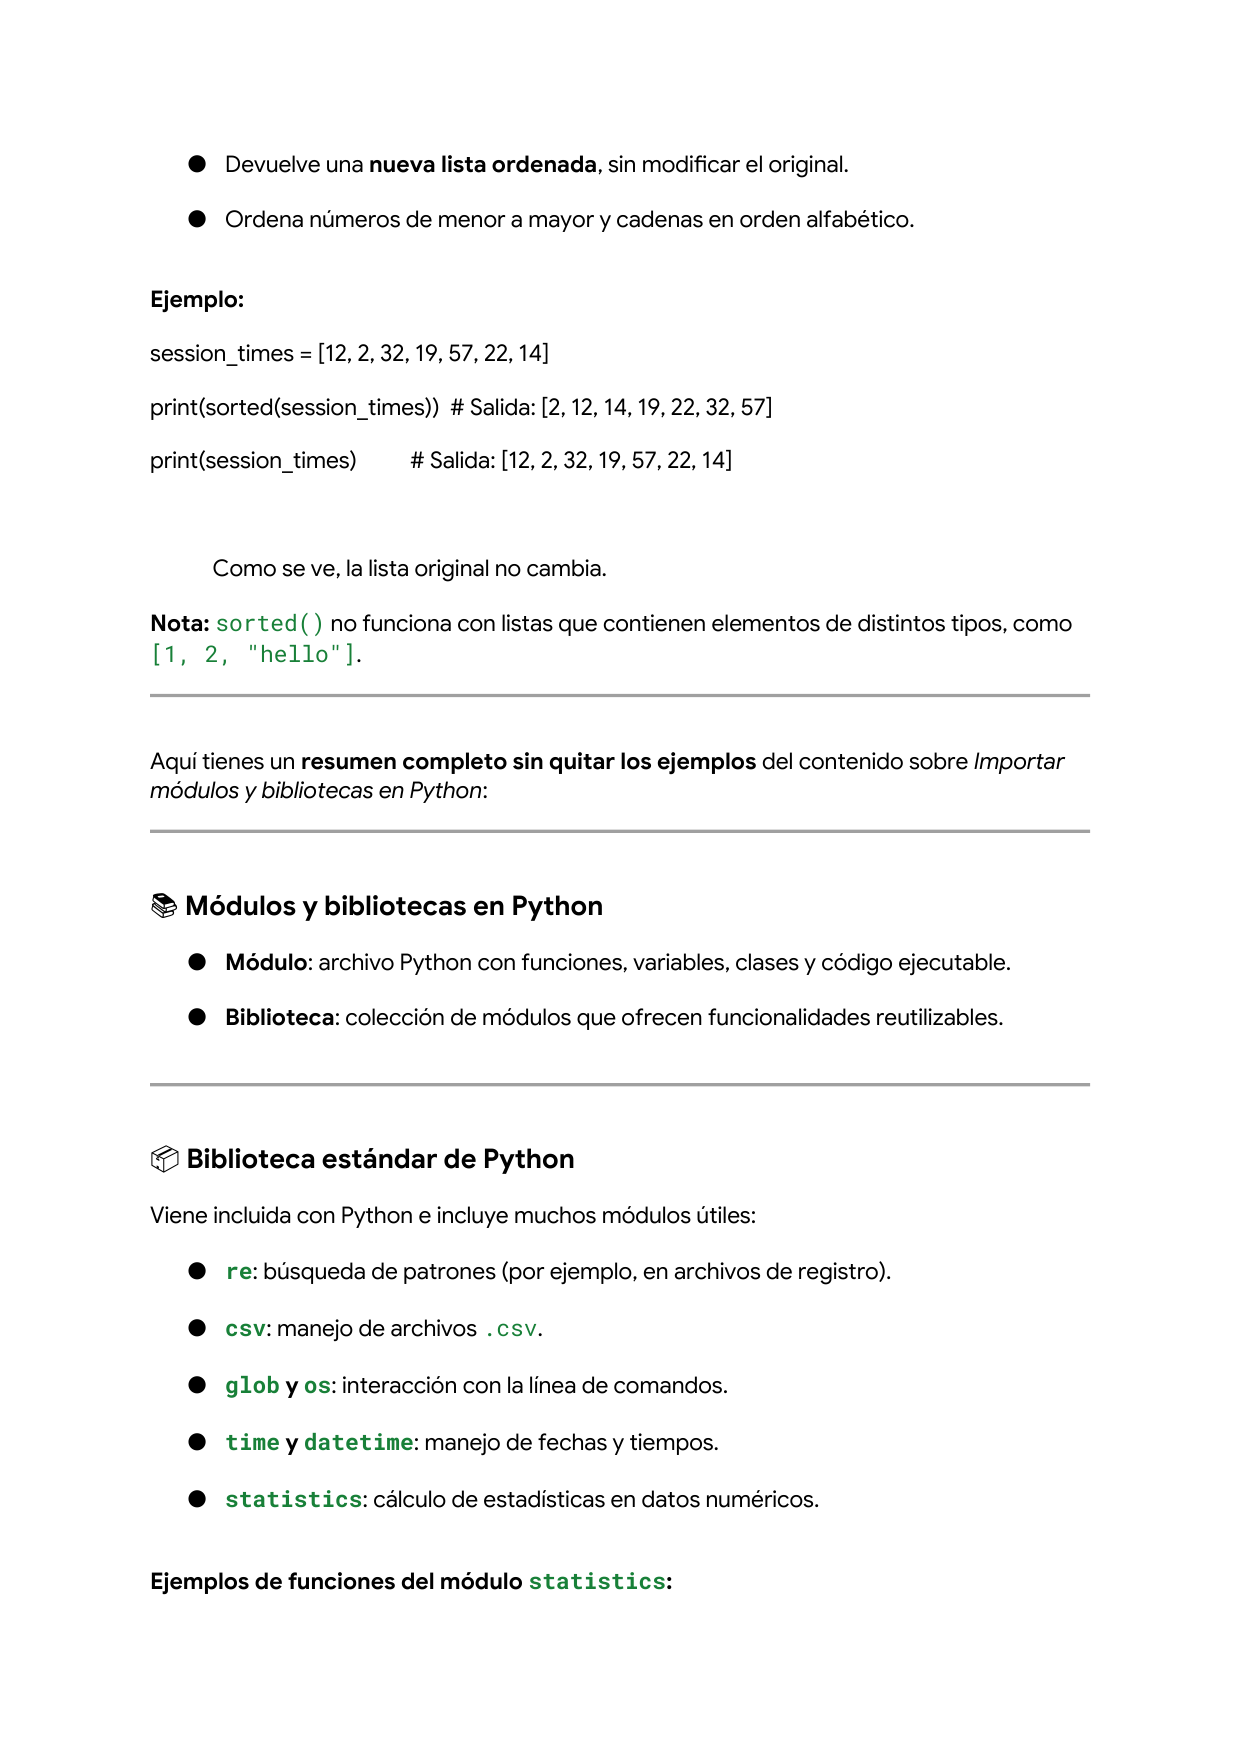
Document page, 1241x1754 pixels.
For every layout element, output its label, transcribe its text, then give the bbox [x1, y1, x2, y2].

list glob y os: interacción con la línea de comandos. [187, 1369, 1090, 1426]
subtitle 📦 Biblioteca estándar de Python [150, 1143, 1090, 1177]
list csv: manejo de archivos .csv. [187, 1312, 1090, 1369]
list Ordena números de menor a mayor y cadenas en orden alfabético. [187, 205, 1090, 260]
text Viene incluida con Python e incluye muchos módulos útiles: [150, 1202, 1090, 1230]
list time y datetime: manejo de fechas y tiempos. [187, 1426, 1090, 1483]
list Módulo: archivo Python con funciones, variables, clases y código ejecutable. [187, 948, 1090, 1003]
text Ejemplo: [150, 285, 1090, 314]
text session_times = [12, 2, 32, 19, 57, 22, 14] [150, 339, 1090, 368]
list statistics: cálculo de estadísticas en datos numéricos. [187, 1483, 1090, 1540]
text Aquí tienes un resumen completo sin quitar los ejemplos del contenido sobre Importar módulos y bibliotecas en Python: [150, 747, 1090, 805]
list re: búsqueda de patrones (por ejemplo, en archivos de registro). [187, 1255, 1090, 1312]
list Biblioteca: colección de módulos que ofrecen funcionalidades reutilizables. [187, 1003, 1090, 1058]
text print(sorted(session_times)) # Salida: [2, 12, 14, 19, 22, 32, 57] [150, 393, 1090, 421]
subtitle 📚 Módulos y bibliotecas en Python [150, 889, 1090, 923]
text Nota: sorted() no funciona con listas que contienen elementos de distintos tipos, como [1, 2, "hello"]. [150, 608, 1090, 669]
subtitle Ejemplos de funciones del módulo statistics: [150, 1565, 1090, 1596]
text print(session_times) # Salida: [12, 2, 32, 19, 57, 22, 14] [150, 446, 1090, 475]
text Como se ve, la lista original no cambia. [212, 554, 1028, 583]
list Devuelve una nueva lista ordenada, sin modificar el original. [187, 150, 1090, 205]
